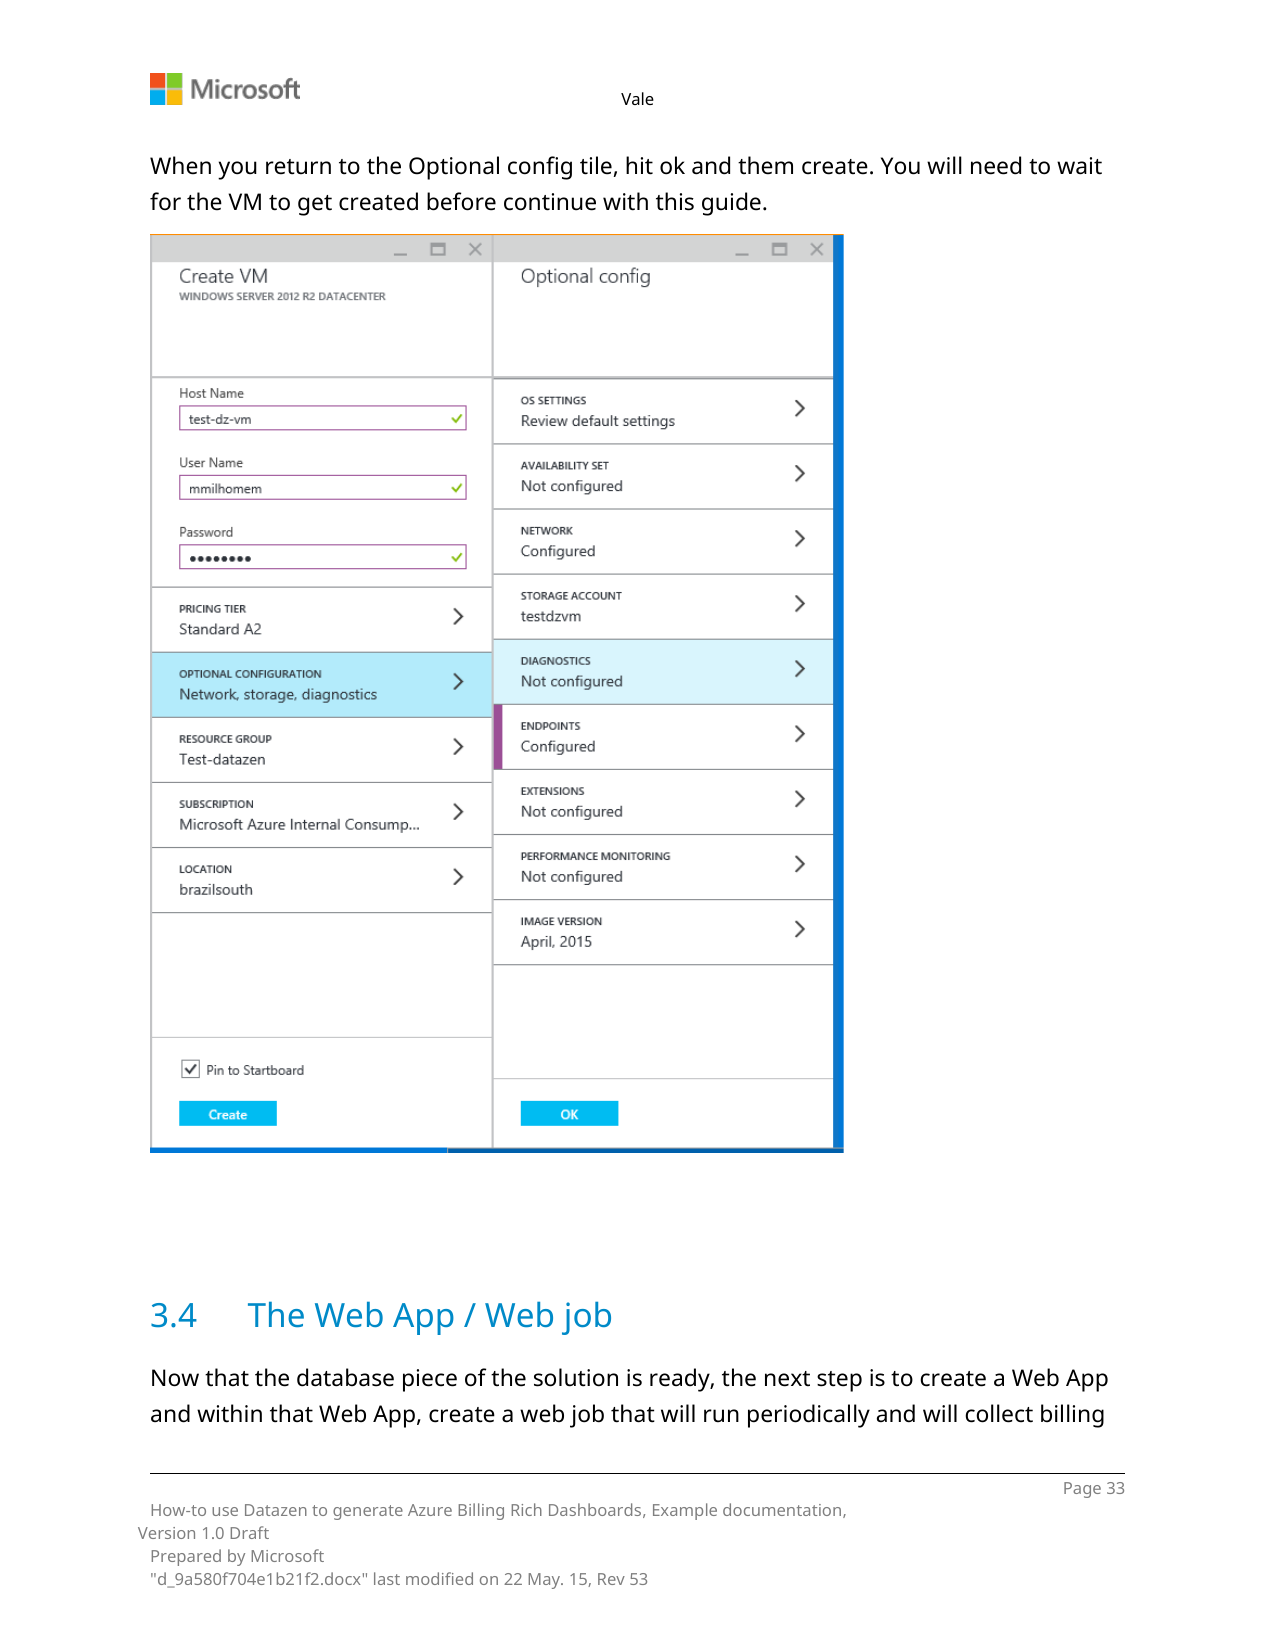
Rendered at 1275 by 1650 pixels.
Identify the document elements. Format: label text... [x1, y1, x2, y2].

subtitle The Web App / Web job [150, 1291, 1125, 1337]
text When you return to the Optional config tile, hit ok and them create. You will need to wait for the VM to get created before continue with this guide. [150, 150, 1125, 217]
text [150, 1362, 1125, 1429]
picture [150, 234, 844, 1153]
picture [150, 73, 300, 106]
